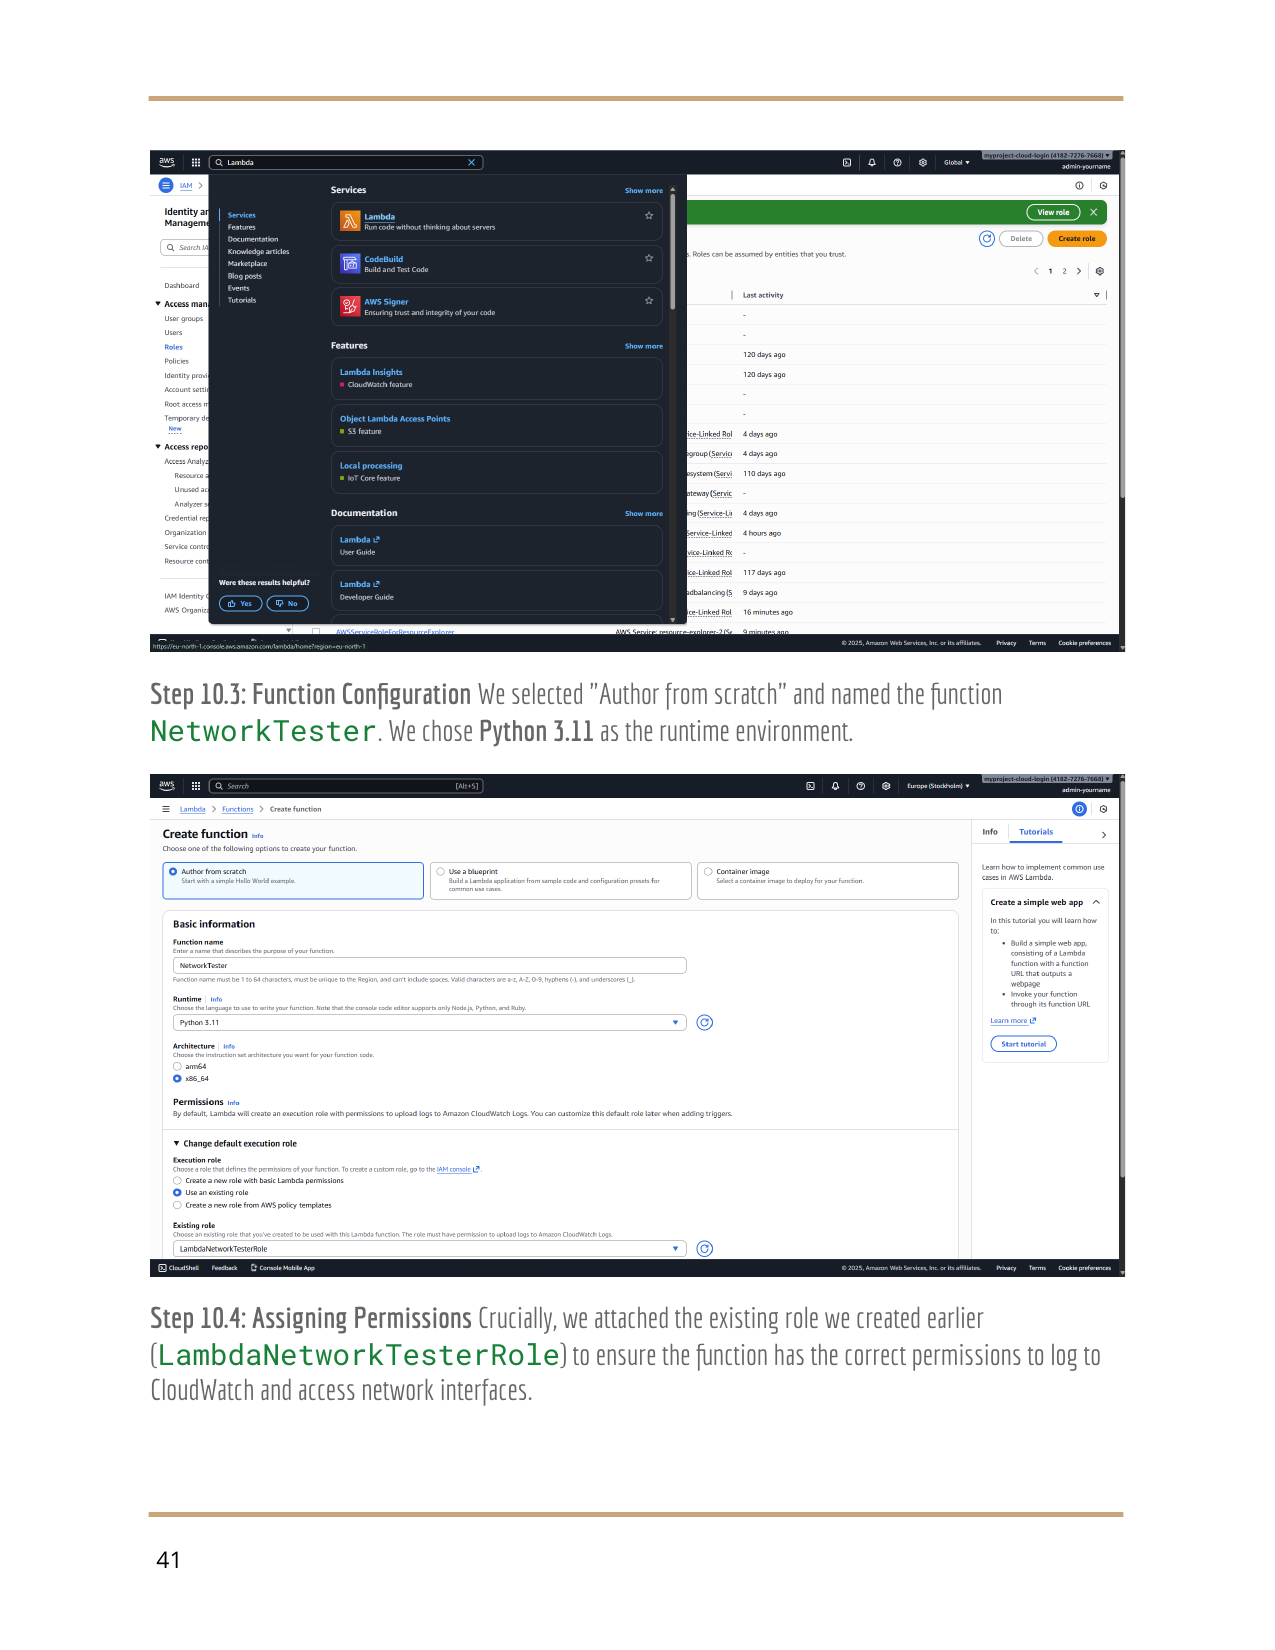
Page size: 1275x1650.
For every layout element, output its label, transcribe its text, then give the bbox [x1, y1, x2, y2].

picture [150, 774, 1125, 1277]
picture [148, 1512, 1124, 1517]
picture [150, 150, 1125, 652]
text Step 10.4: Assigning Permissions Crucially, we attached the existing role we created earlier (LambdaNetworkTesterRole) to ensure the function has the correct permissions to log to CloudWatch and access network interfaces. [150, 1301, 1125, 1407]
picture [148, 96, 1124, 101]
text Step 10.3: Function Configuration We selected "Author from scratch" and named the function NetworkTester. We chose Python 3.11 as the runtime environment. [150, 677, 1125, 749]
